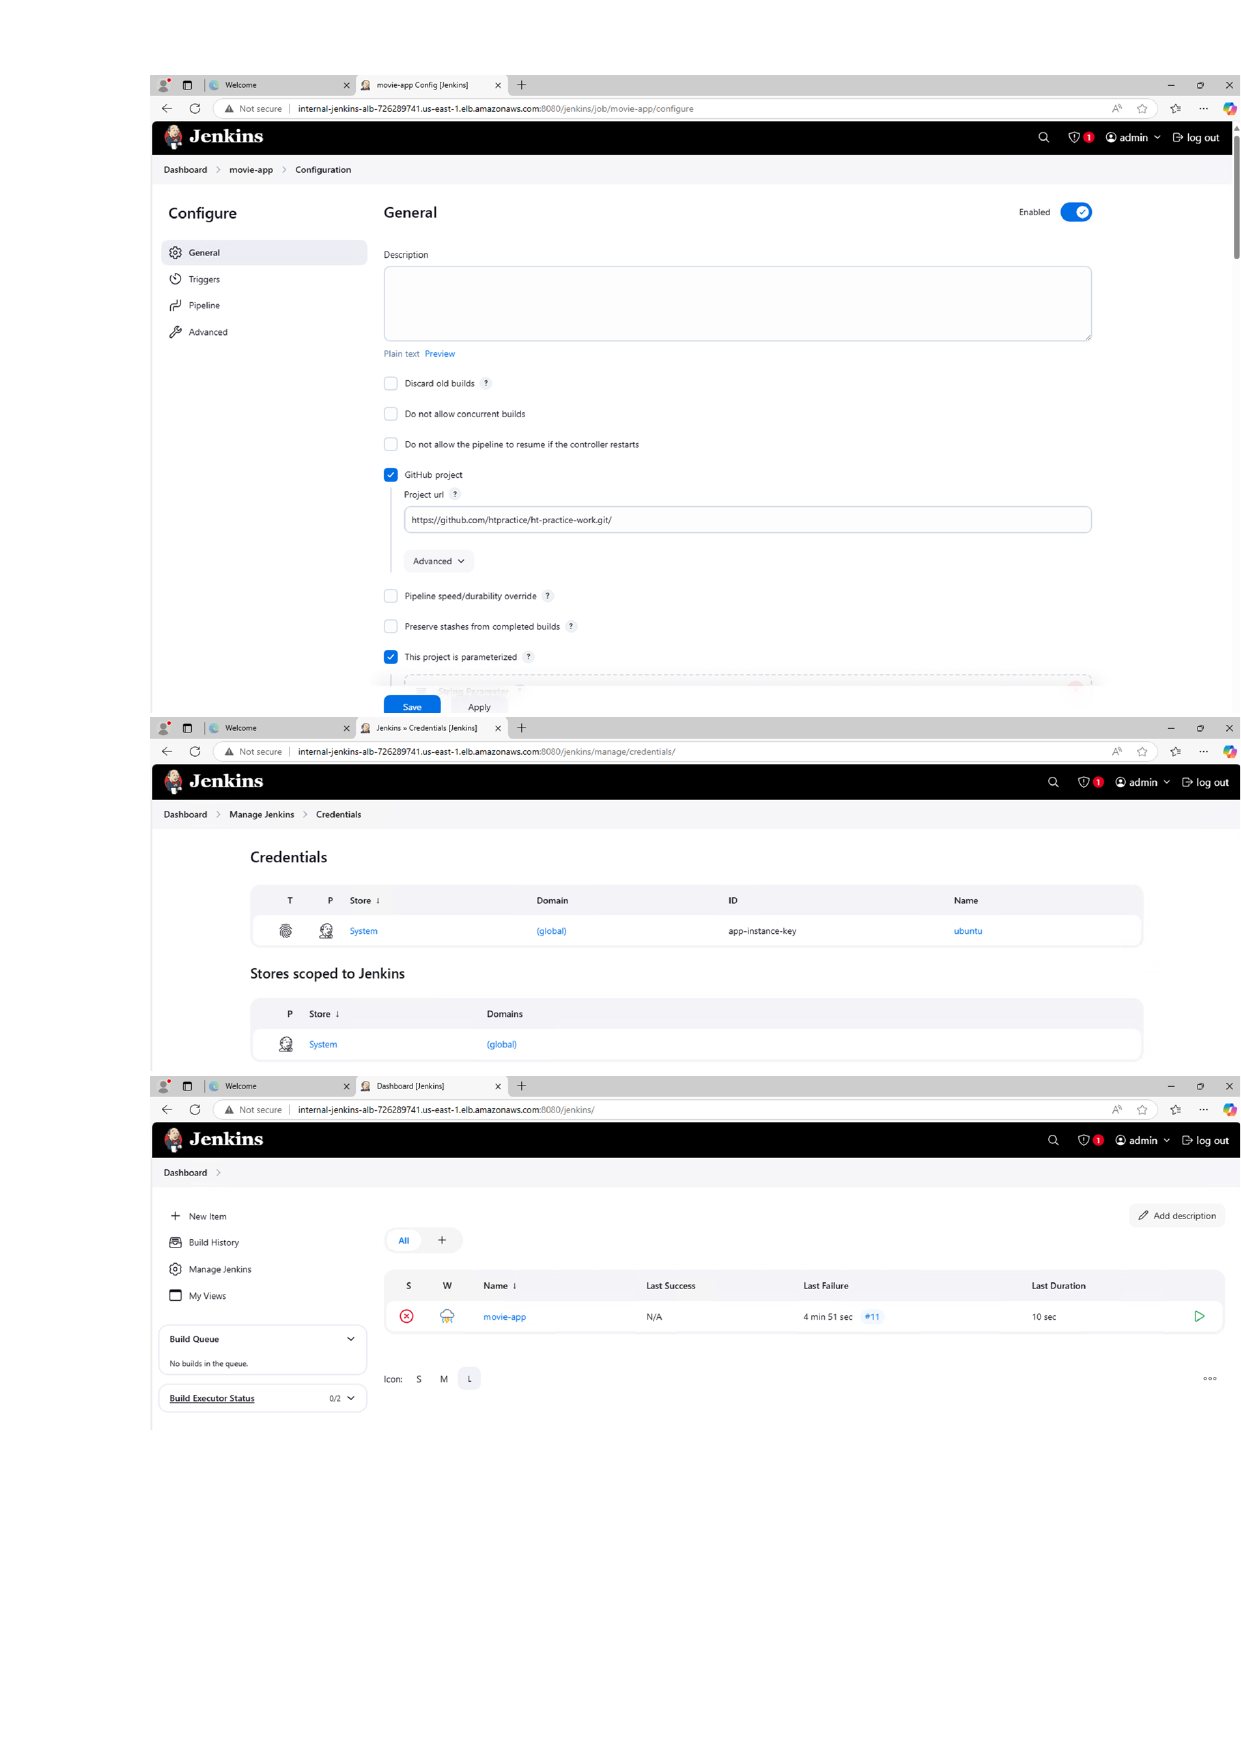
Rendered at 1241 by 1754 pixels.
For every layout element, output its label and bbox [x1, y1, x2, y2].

picture [150, 75, 1241, 713]
picture [150, 717, 1241, 1071]
picture [150, 1076, 1241, 1430]
